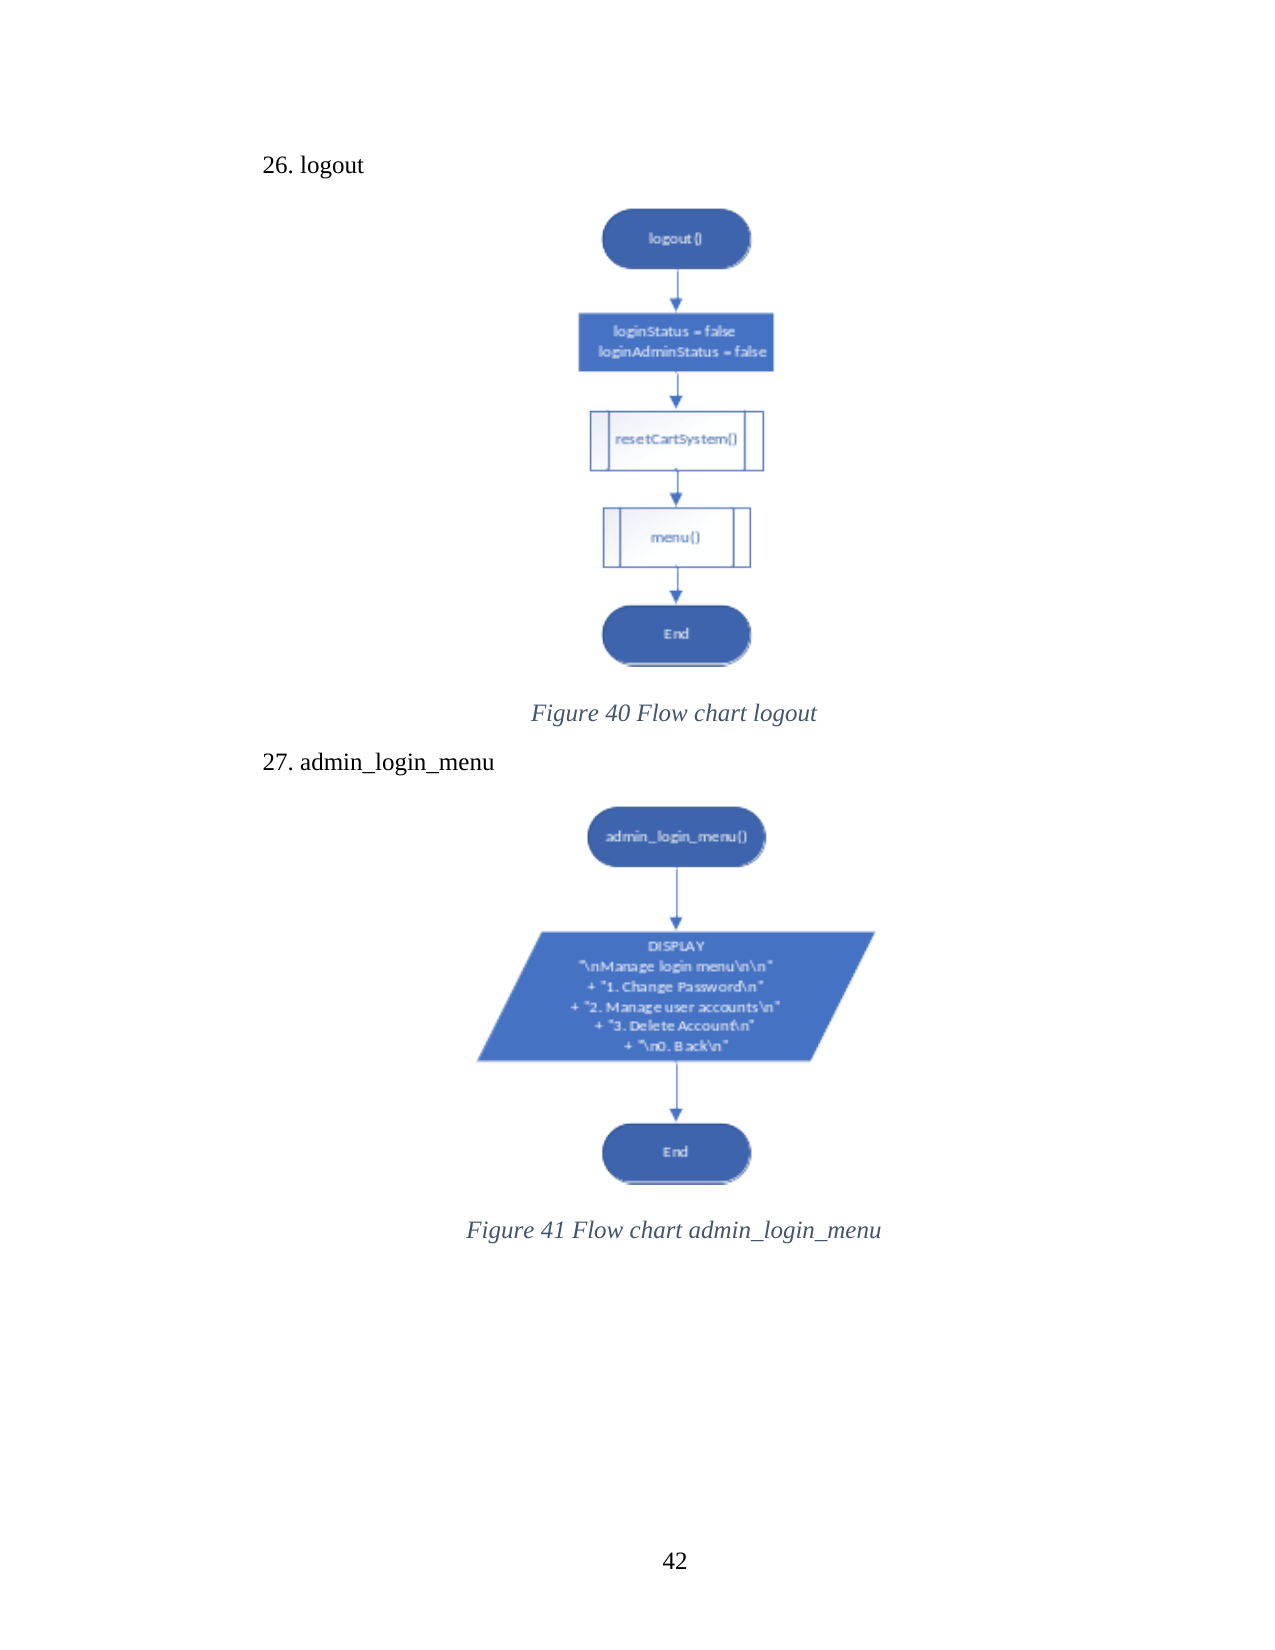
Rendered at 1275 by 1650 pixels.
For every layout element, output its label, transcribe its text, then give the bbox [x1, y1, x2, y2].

subtitle admin_login_menu [262, 747, 1125, 776]
subtitle logout [262, 150, 1125, 179]
text Figure 40 Flow chart logout [225, 698, 1125, 727]
text Figure 41 Flow chart admin_login_menu [225, 1215, 1125, 1244]
